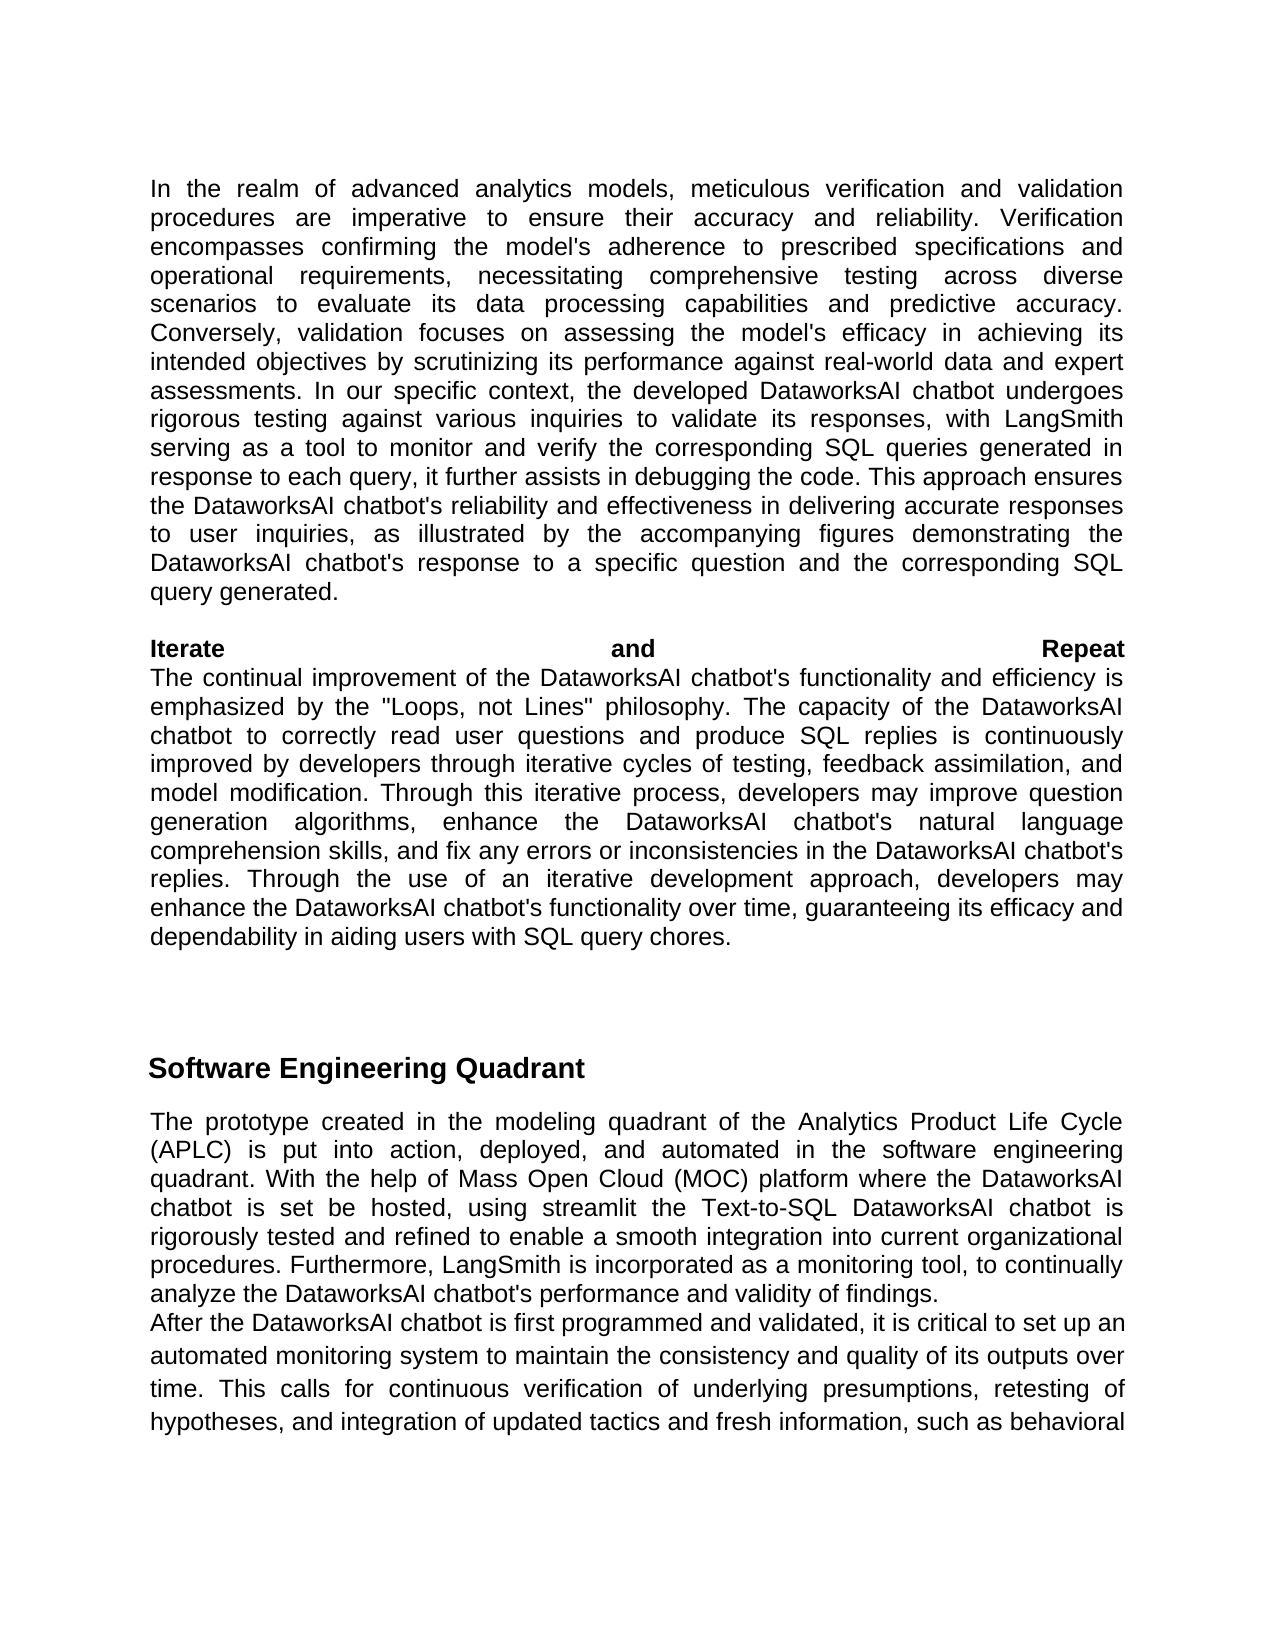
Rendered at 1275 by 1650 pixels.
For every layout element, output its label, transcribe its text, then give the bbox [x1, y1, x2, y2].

subtitle Software Engineering Quadrant [148, 1051, 1127, 1085]
text In the realm of advanced analytics models, meticulous verification and validation procedures are imperative to ensure their accuracy and reliability. Verification encompasses confirming the model's adherence to prescribed specifications and operational requirements, necessitating comprehensive testing across diverse scenarios to evaluate its data processing capabilities and predictive accuracy. Conversely, validation focuses on assessing the model's efficacy in achieving its intended objectives by scrutinizing its performance against real-world data and expert assessments. In our specific context, the developed DataworksAI chatbot undergoes rigorous testing against various inquiries to validate its responses, with LangSmith serving as a tool to monitor and verify the corresponding SQL queries generated in response to each query, it further assists in debugging the code. This approach ensures the DataworksAI chatbot's reliability and effectiveness in delivering accurate responses to user inquiries, as illustrated by the accompanying figures demonstrating the DataworksAI chatbot's response to a specific question and the corresponding SQL query generated. [150, 174, 1125, 606]
text Iterate and Repeat The continual improvement of the DataworksAI chatbot's functionality and efficiency is emphasized by the "Loops, not Lines" philosophy. The capacity of the DataworksAI chatbot to correctly read user questions and produce SQL replies is continuously improved by developers through iterative cycles of testing, feedback assimilation, and model modification. Through this iterative process, developers may improve question generation algorithms, enhance the DataworksAI chatbot's natural language comprehension skills, and fix any errors or inconsistencies in the DataworksAI chatbot's replies. Through the use of an iterative development approach, developers may enhance the DataworksAI chatbot's functionality over time, guaranteeing its efficacy and dependability in aiding users with SQL query chores. [150, 634, 1125, 951]
text The prototype created in the modeling quadrant of the Analytics Product Life Cycle (APLC) is put into action, deployed, and automated in the software engineering quadrant. With the help of Mass Open Cloud (MOC) platform where the DataworksAI chatbot is set be hosted, using streamlit the Text-to-SQL DataworksAI chatbot is rigorously tested and refined to enable a smooth integration into current organizational procedures. Furthermore, LangSmith is incorporated as a monitoring tool, to continually analyze the DataworksAI chatbot's performance and validity of findings. [150, 1106, 1125, 1308]
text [150, 1308, 1127, 1436]
